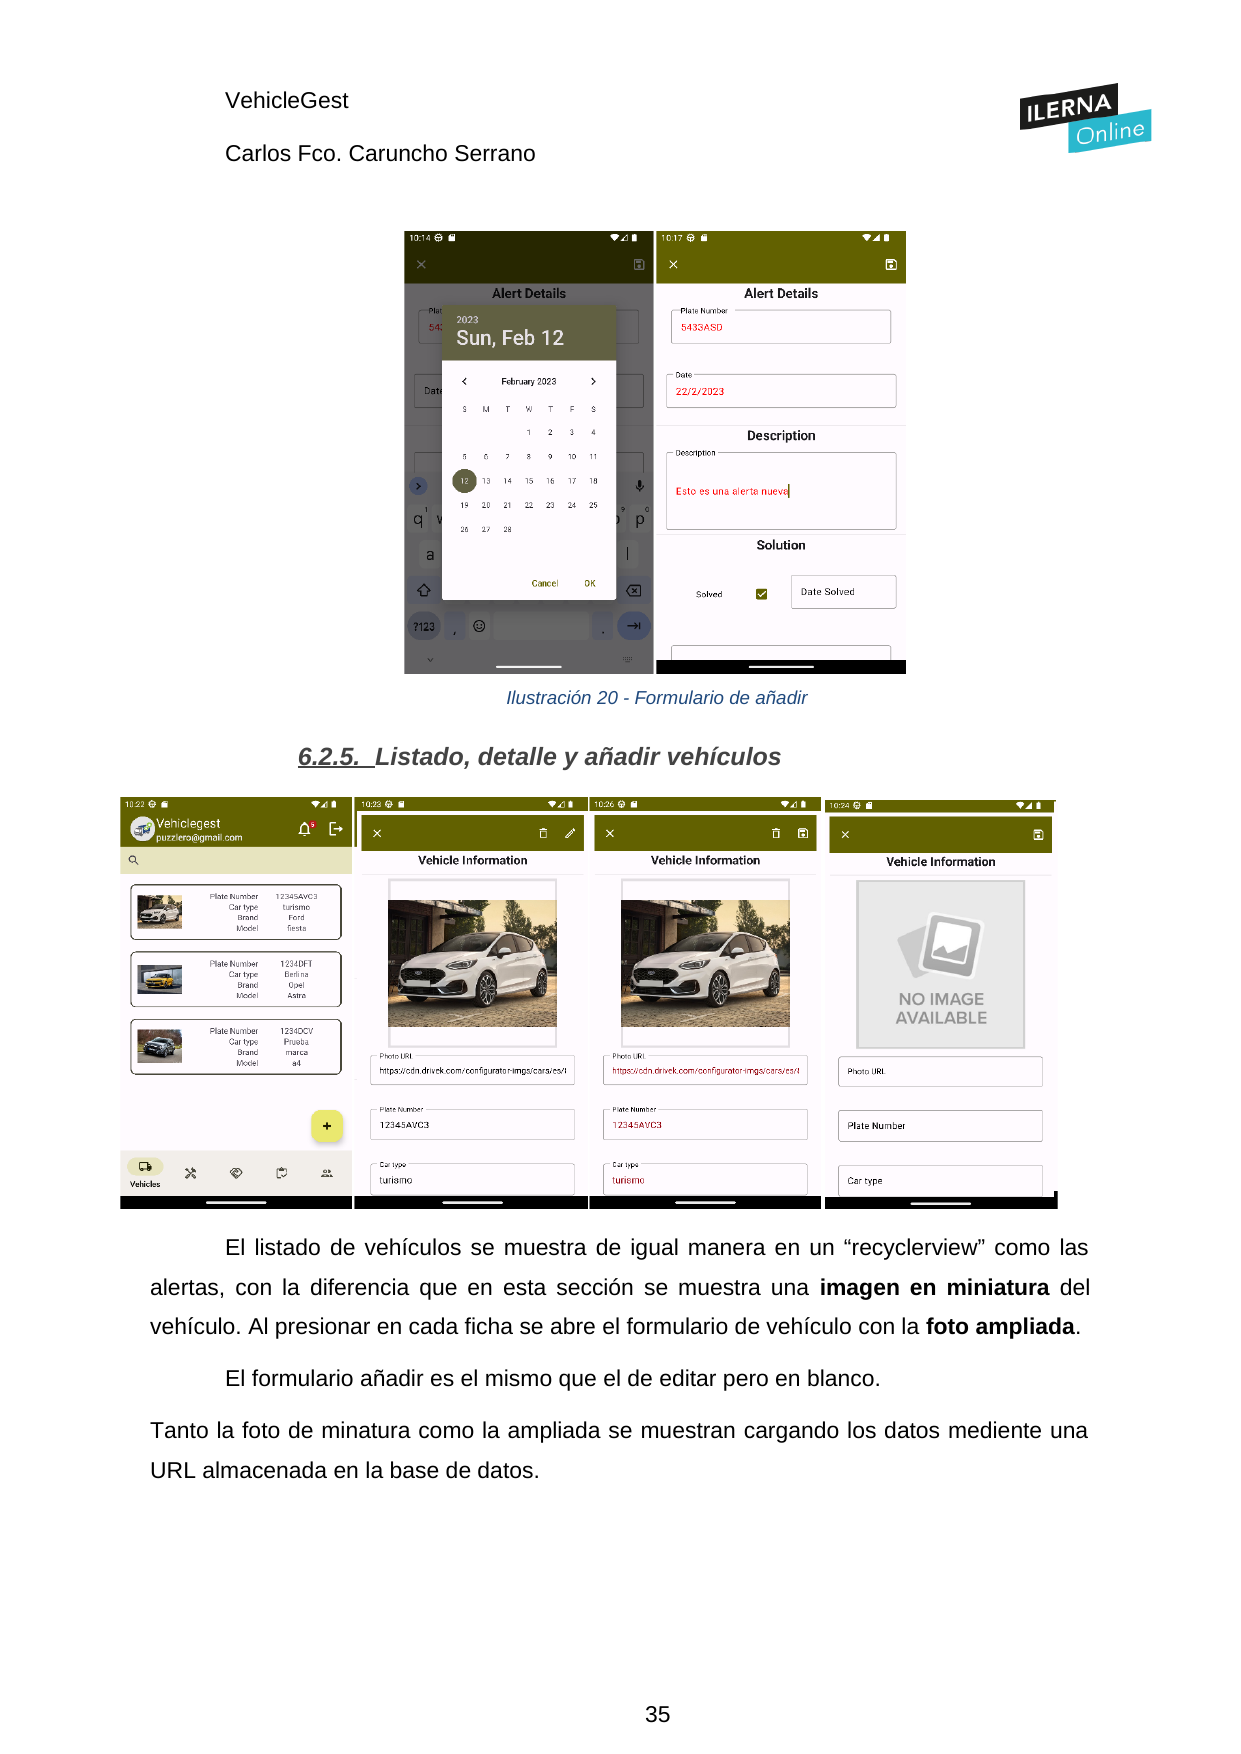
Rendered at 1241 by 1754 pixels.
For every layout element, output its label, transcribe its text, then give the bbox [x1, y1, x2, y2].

picture [120, 797, 1059, 1209]
text El listado de vehículos se muestra de igual manera en un “recyclerview” como las alertas, con la diferencia que en esta sección se muestra una imagen en miniatura del vehículo. Al presionar en cada ficha se abre el formulario de vehículo con la foto ampliada. [150, 1234, 1090, 1339]
text El formulario añadir es el mismo que el de editar pero en blanco. [150, 1365, 1090, 1391]
picture [1020, 83, 1152, 153]
text Tanto la foto de minatura como la ampliada se muestran cargando los datos mediente una URL almacenada en la base de datos. [150, 1417, 1090, 1483]
subtitle Listado, detalle y añadir vehículos [298, 742, 1090, 770]
picture [404, 231, 911, 674]
